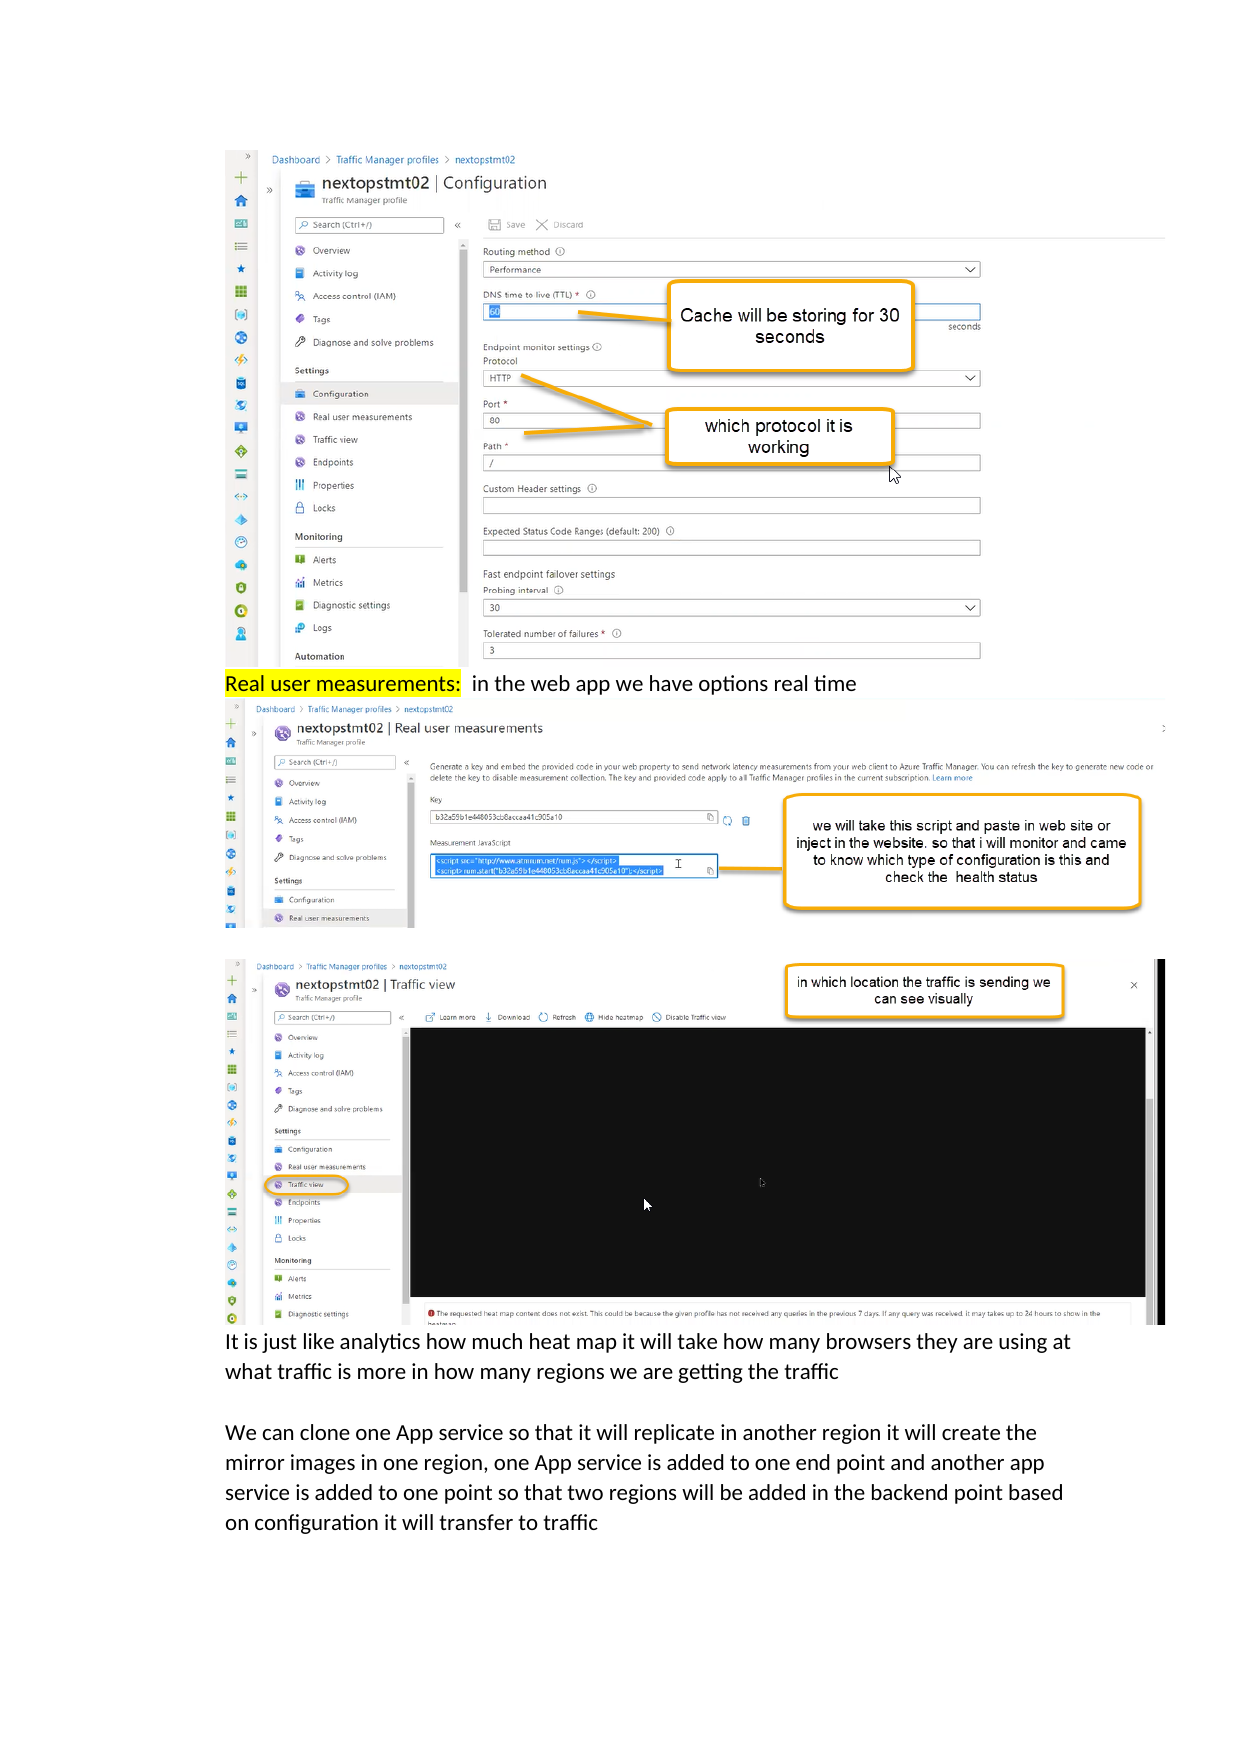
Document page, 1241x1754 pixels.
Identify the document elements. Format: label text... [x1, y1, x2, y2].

picture [225, 698, 1166, 928]
picture [225, 959, 1166, 1325]
list We can clone one App service so that it will replicate in another region it will create the mirror images in one region, one App service is added to one end point and another app service is added to one point so that two regions will be added in the backend point based on configuration it will transfer to traffic [225, 1418, 1090, 1536]
picture [225, 150, 1166, 667]
list Real user measurements: in the web app we have options real time [461, 669, 1090, 697]
list It is just like analytics how much heat map it will take how many browsers they are using at what traffic is more in how many regions we are getting the traffic [225, 1327, 1090, 1385]
